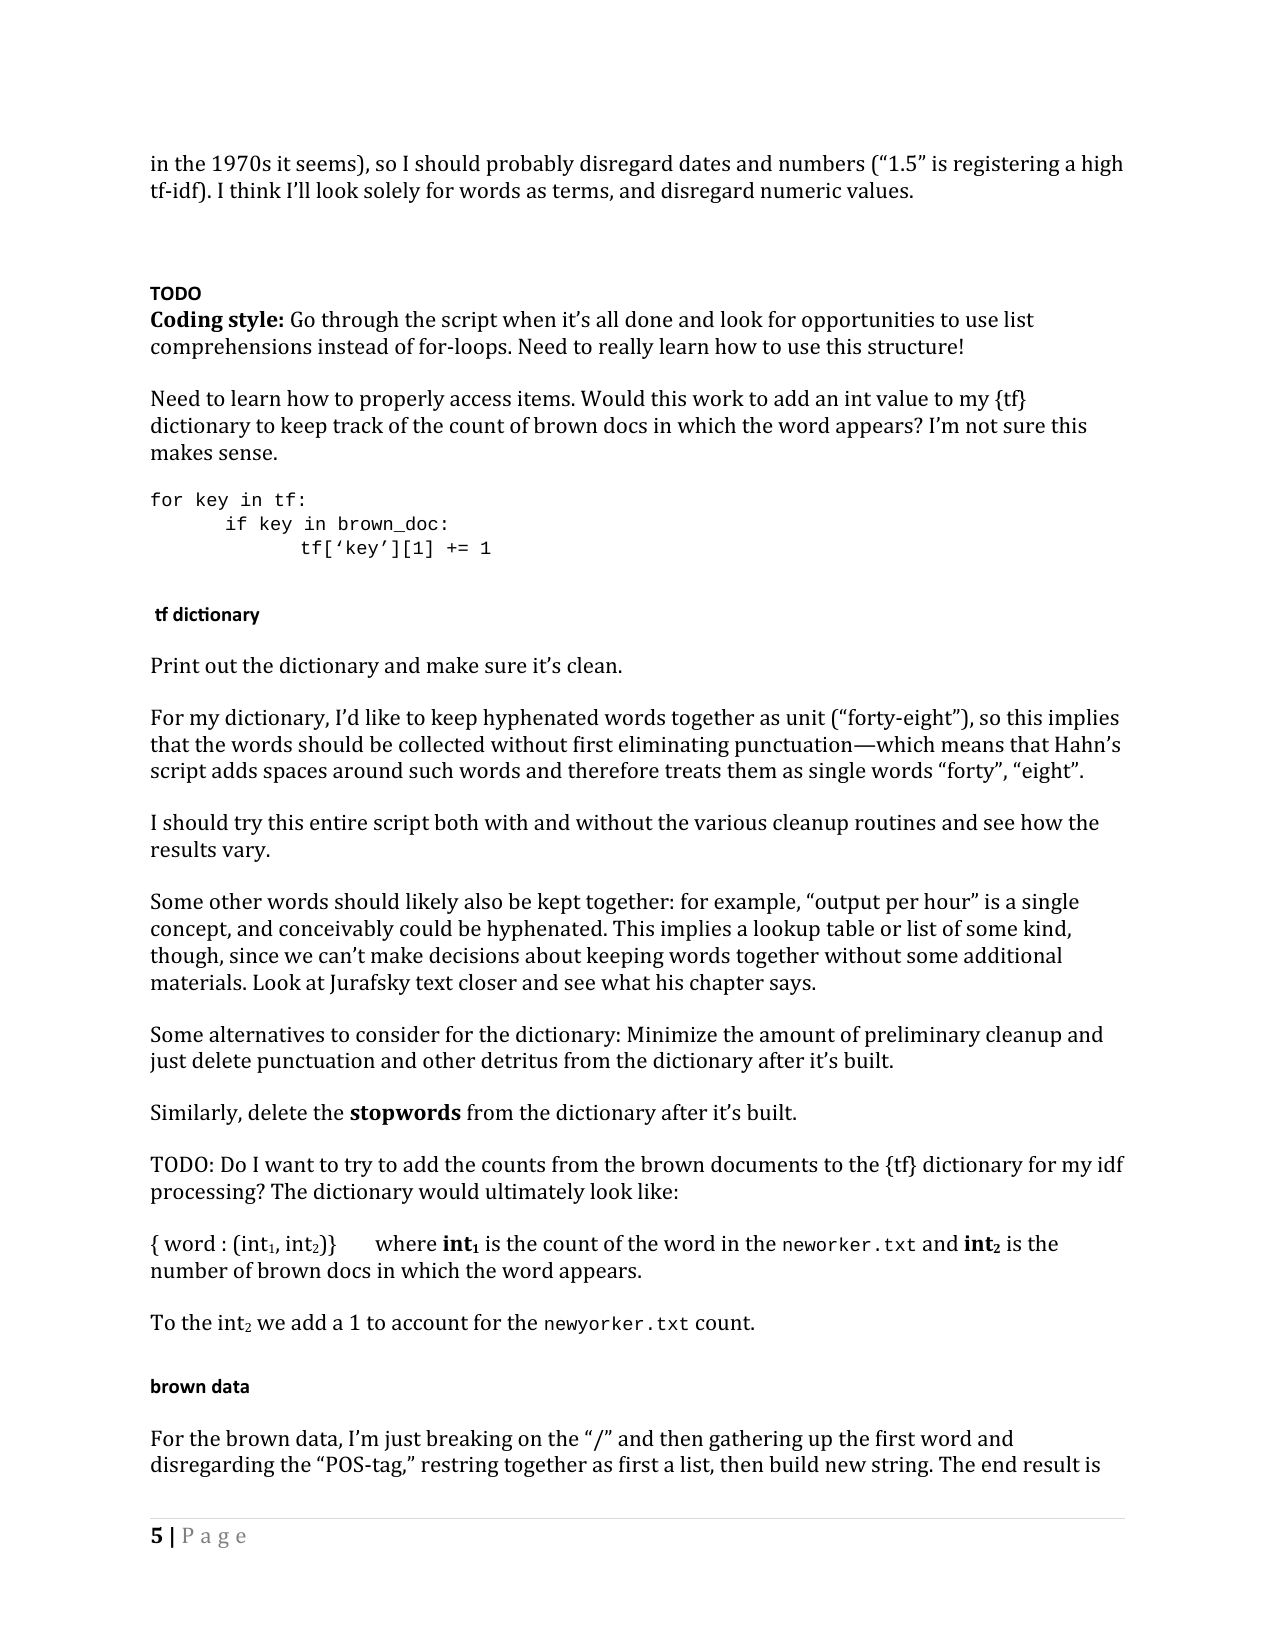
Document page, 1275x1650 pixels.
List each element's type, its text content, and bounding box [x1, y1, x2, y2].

text Some alternatives to consider for the dictionary: Minimize the amount of preliminary cleanup and just delete punctuation and other detritus from the dictionary after it’s built. [150, 1020, 1125, 1074]
text Similarly, delete the stopwords from the dictionary after it’s built. [150, 1099, 1125, 1126]
text Need to learn how to properly access items. Would this work to add an int value to my {tf} dictionary to keep track of the count of brown docs in which the word appears? I’m not sure this makes sense. [150, 385, 1125, 465]
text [150, 150, 1125, 204]
text tf[‘key’][1] += 1 [150, 539, 1125, 560]
text For my dictionary, I’d like to keep hyphenated words together as unit (“forty-eight”), so this implies that the words should be collected without first eliminating punctuation—which means that Hahn’s script adds spaces around such words and therefore treats them as single words “forty”, “eight”. [150, 703, 1125, 784]
text I should try this entire script both with and without the various cleanup routines and see how the results vary. [150, 809, 1125, 863]
text To the int2 we add a 1 to account for the newyorker.txt count. [150, 1309, 1125, 1336]
text TODO: Do I want to try to add the counts from the brown documents to the {tf} dictionary for my idf processing? The dictionary would ultimately look like: [150, 1151, 1125, 1204]
text Coding style: Go through the script when it’s all done and look for opportunities to use list comprehensions instead of for-loops. Need to really learn how to use this structure! [150, 306, 1125, 360]
subtitle brown data [150, 1374, 1125, 1399]
text for key in tf: [150, 490, 1125, 512]
subtitle tf dictionary [150, 601, 1125, 626]
subtitle TODO [150, 281, 1125, 306]
text Some other words should likely also be kept together: for example, “output per hour” is a single concept, and conceivably could be hyphenated. This implies a lookup table or list of some kind, though, since we can’t make decisions about keeping words together without some additional materials. Look at Jurafsky text closer and see what his chapter says. [150, 888, 1125, 995]
text if key in brown_doc: [150, 515, 1125, 536]
text { word : (int1, int2)} where int1 is the count of the word in the neworker.txt and int2 is the number of brown docs in which the word appears. [150, 1229, 1125, 1284]
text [150, 1424, 1125, 1478]
text Print out the dictionary and make sure it’s clean. [150, 651, 1125, 678]
